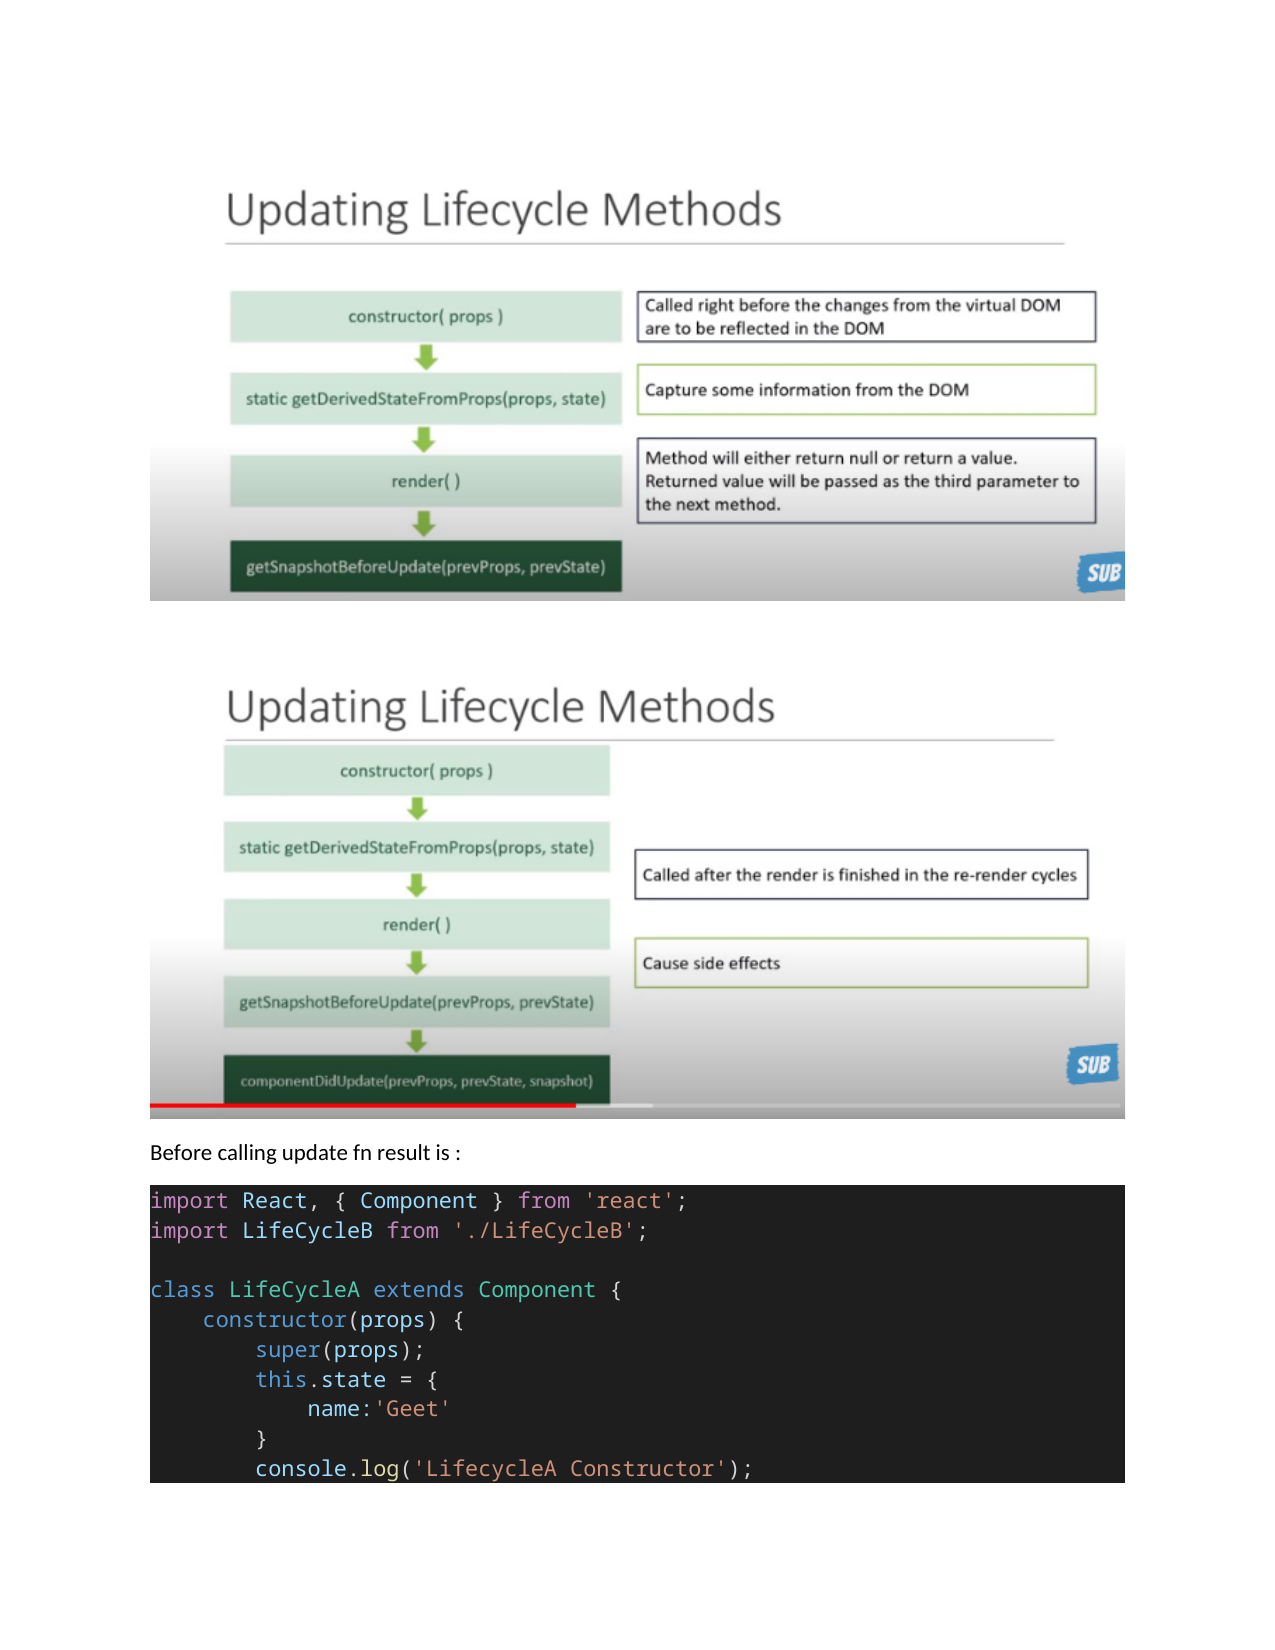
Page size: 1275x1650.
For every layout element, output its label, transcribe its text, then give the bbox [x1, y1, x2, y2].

picture [150, 619, 1125, 1119]
text constructor(props) { [150, 1304, 1125, 1334]
text } [150, 1423, 1125, 1453]
text Before calling update fn result is : [150, 1138, 1125, 1166]
text super(props); [150, 1334, 1125, 1363]
text class LifeCycleA extends Component { [150, 1274, 1125, 1304]
picture [150, 150, 1125, 601]
text import React, { Component } from 'react'; [150, 1185, 1125, 1214]
text console.log('LifecycleA Constructor'); [150, 1453, 1125, 1483]
text import LifeCycleB from './LifeCycleB'; [150, 1214, 1125, 1244]
text name:'Geet' [150, 1393, 1125, 1423]
text this.state = { [150, 1363, 1125, 1393]
